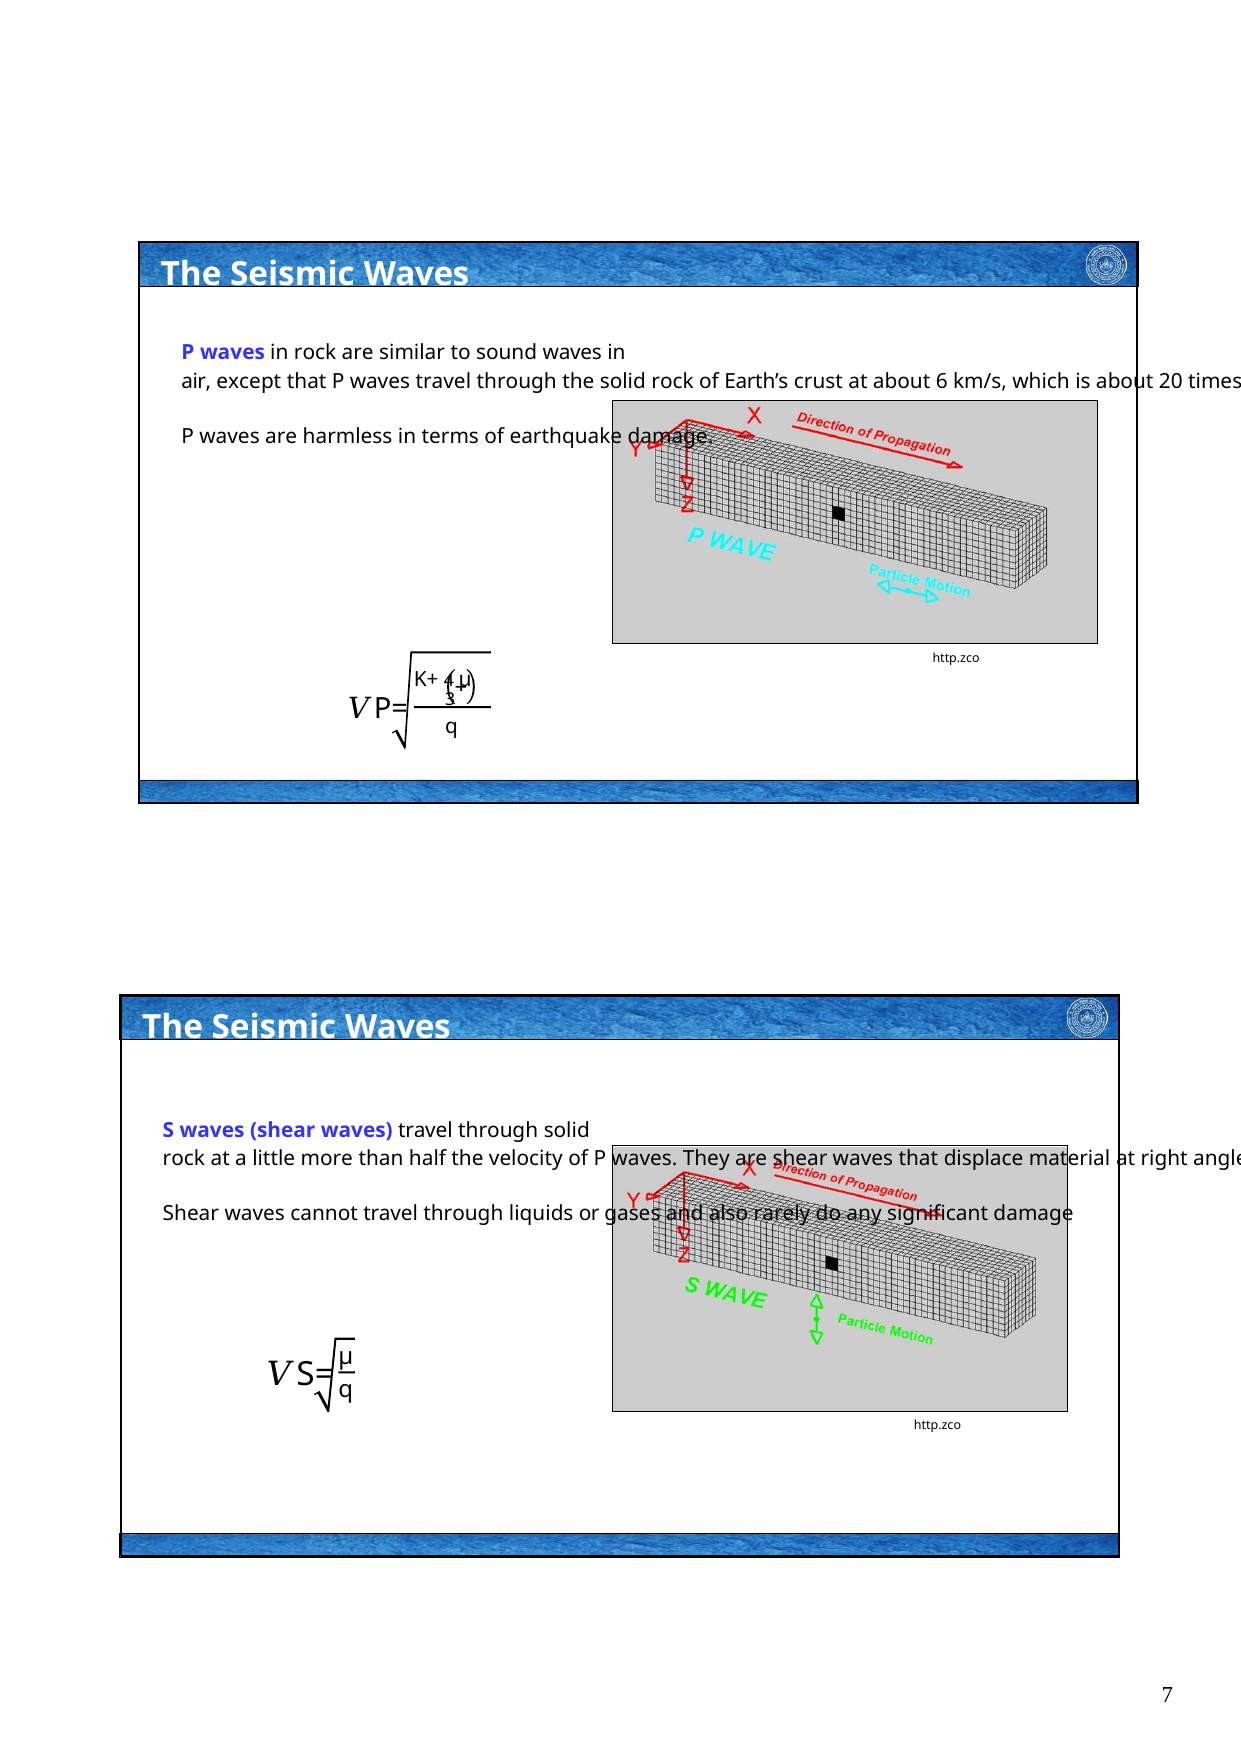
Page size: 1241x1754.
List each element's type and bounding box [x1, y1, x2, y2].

picture [140, 243, 1136, 286]
picture [613, 1146, 1067, 1411]
picture [122, 1534, 1118, 1555]
picture [122, 997, 1118, 1039]
picture [140, 781, 1136, 802]
picture [613, 401, 1097, 643]
